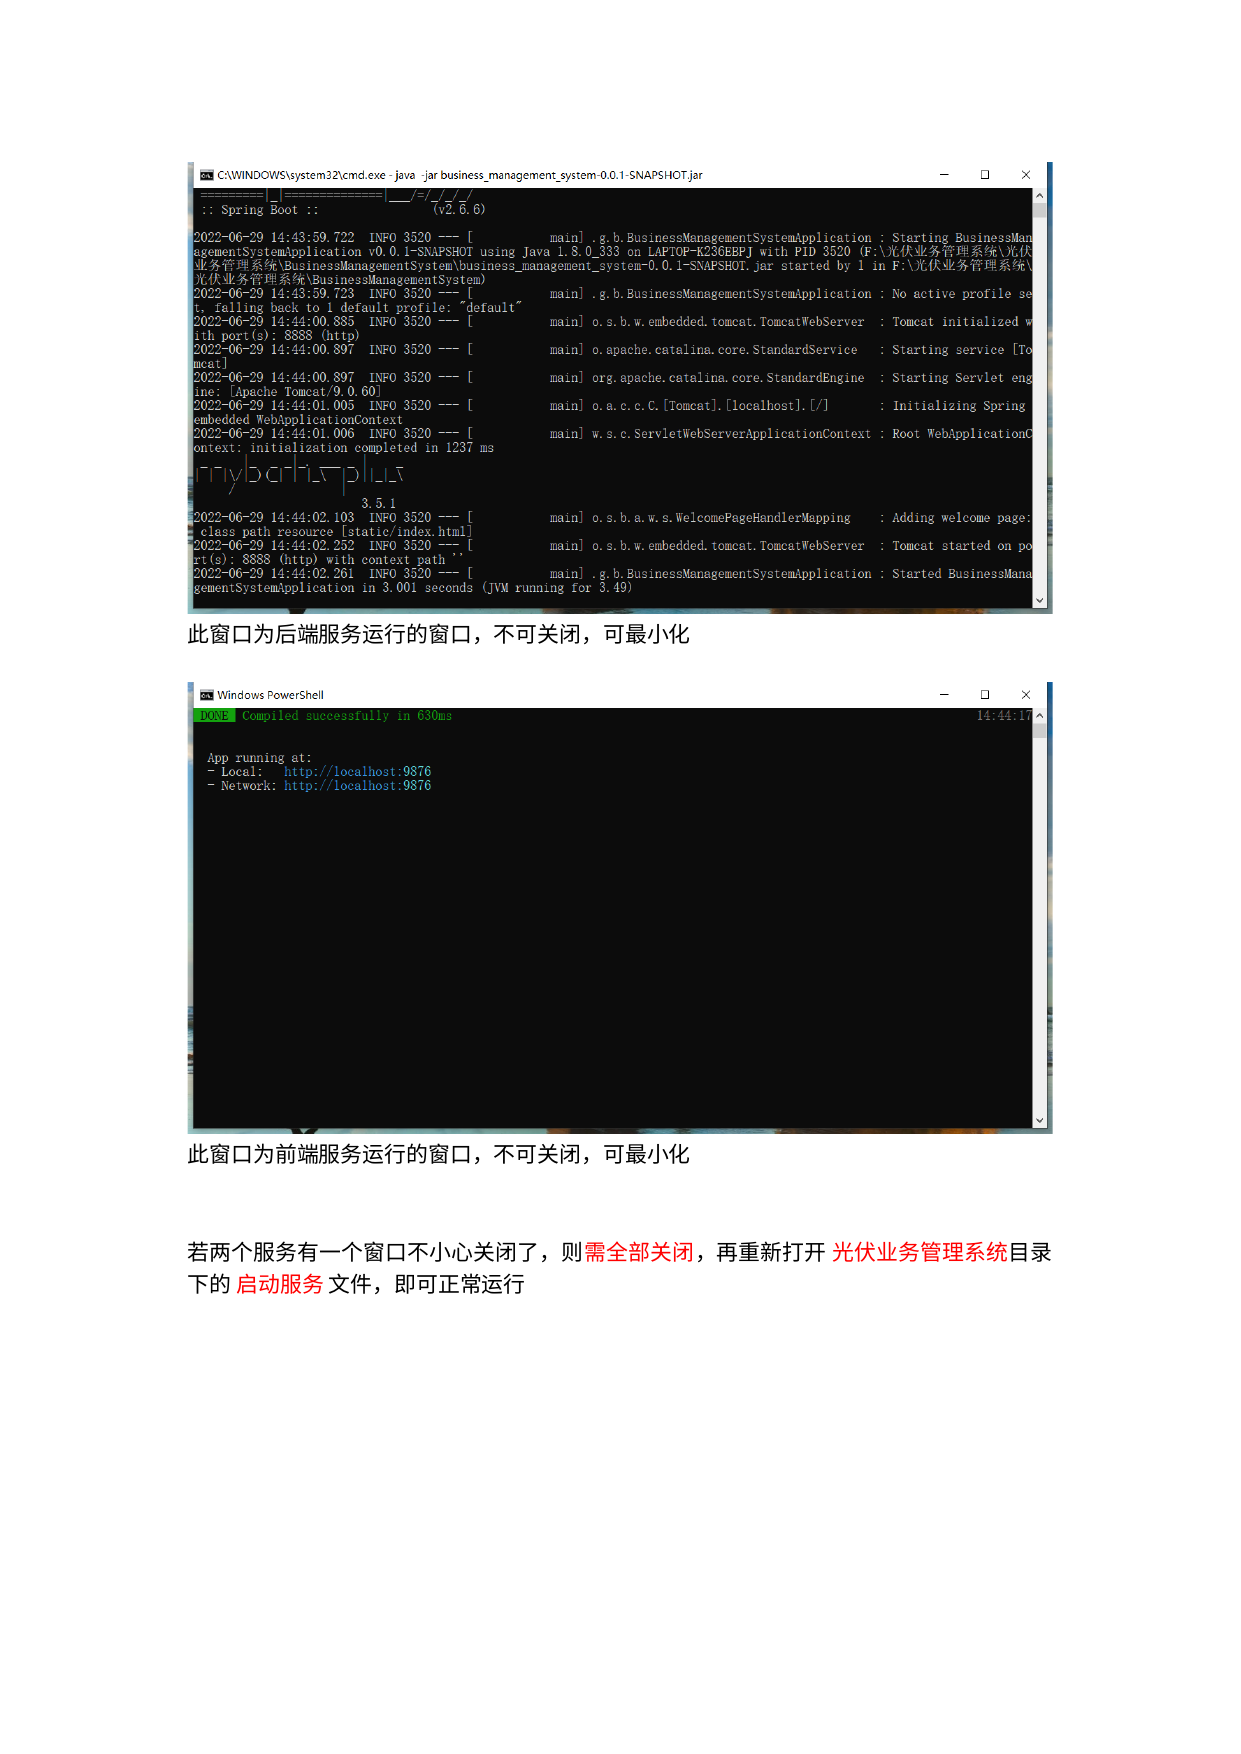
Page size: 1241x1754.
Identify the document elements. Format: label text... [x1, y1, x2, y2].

text 此窗口为后端服务运行的窗口，不可关闭，可最小化 [187, 617, 1053, 649]
text 若两个服务有一个窗口不小心关闭了，则需全部关闭，再重新打开 光伏业务管理系统目录下的 启动服务 文件，即可正常运行 [187, 1234, 1053, 1299]
text 此窗口为前端服务运行的窗口，不可关闭，可最小化 [187, 1137, 1053, 1169]
picture [187, 162, 1053, 614]
picture [187, 682, 1053, 1134]
